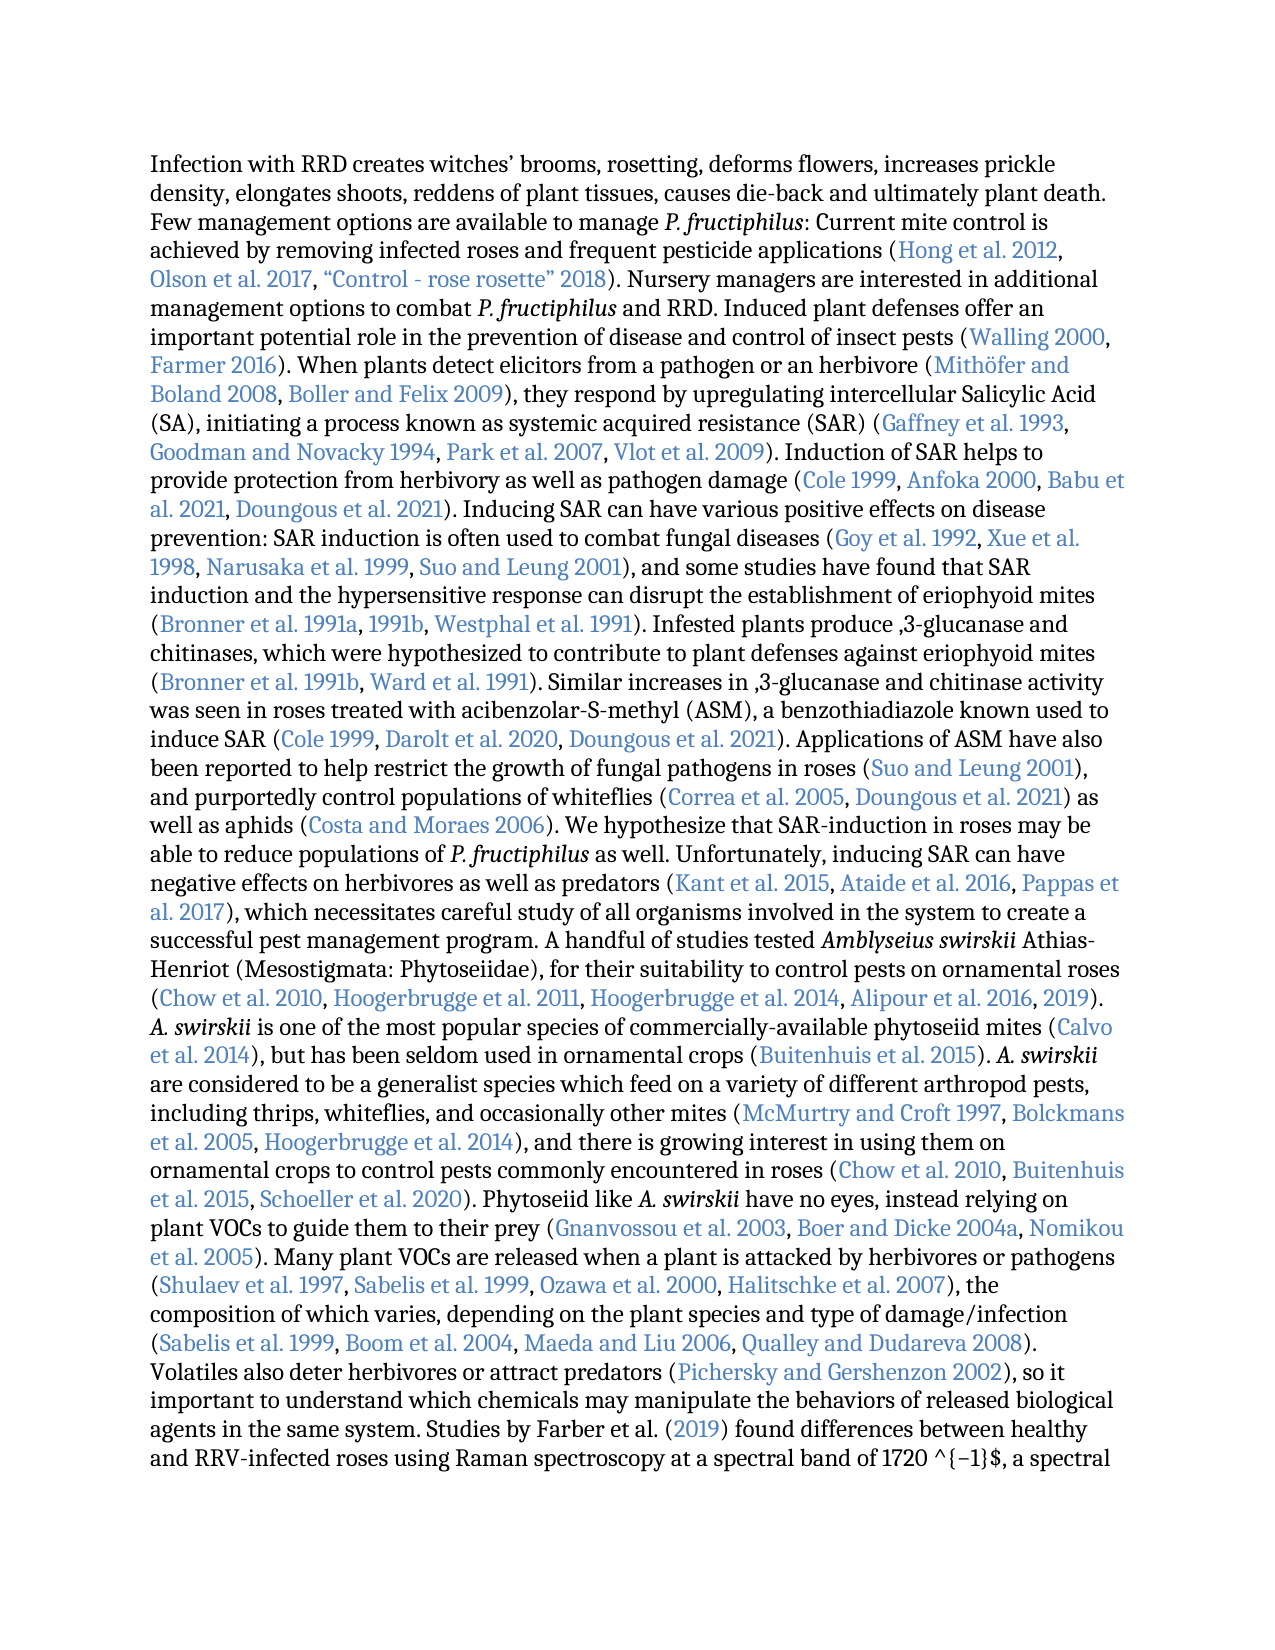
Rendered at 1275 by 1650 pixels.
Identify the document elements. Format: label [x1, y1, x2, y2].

text [150, 150, 1125, 1472]
